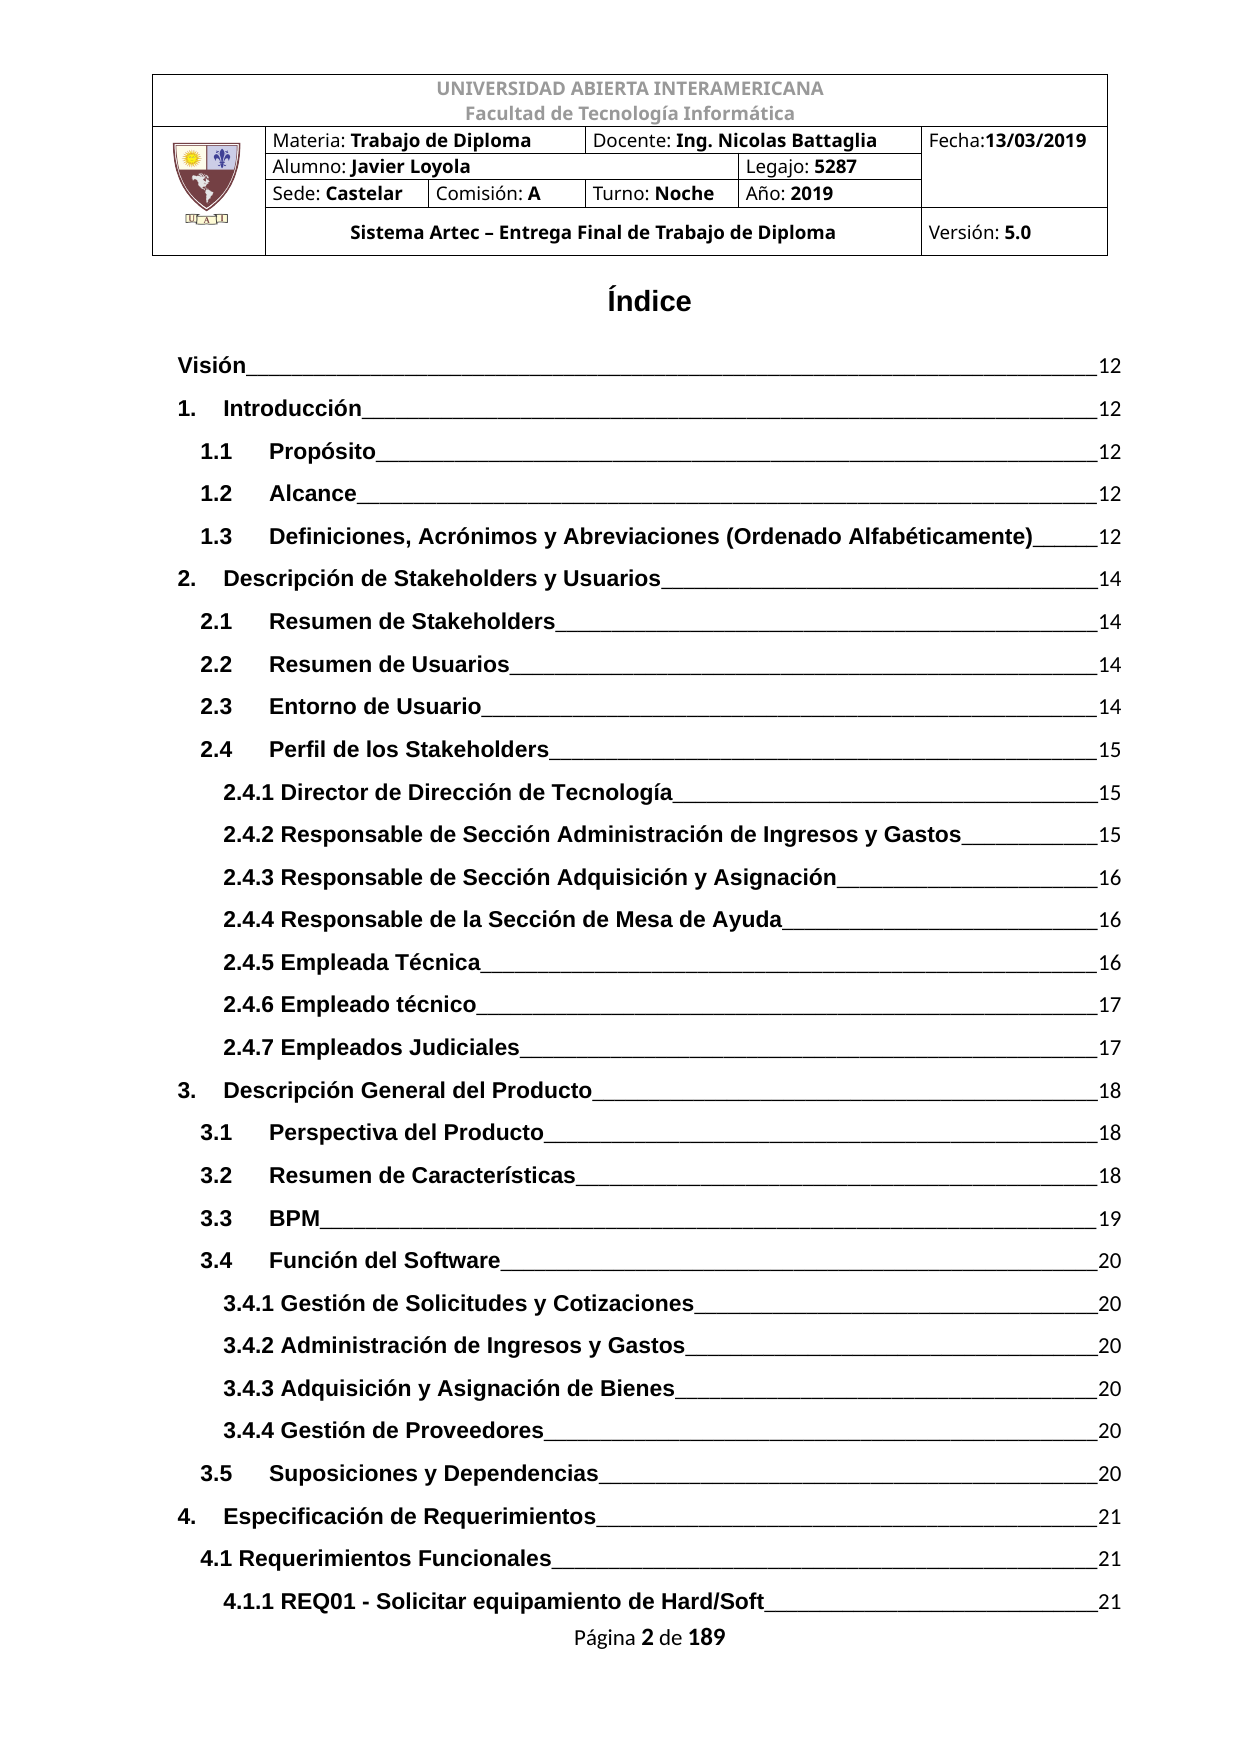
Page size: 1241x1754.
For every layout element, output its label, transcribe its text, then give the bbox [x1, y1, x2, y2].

text 2.4.5 Empleada Técnica 16 [223, 948, 1122, 976]
text 3.4.3 Adquisición y Asignación de Bienes 20 [223, 1374, 1122, 1402]
text 3.4.2 Administración de Ingresos y Gastos 20 [223, 1331, 1122, 1359]
text 2.4.7 Empleados Judiciales 17 [223, 1033, 1122, 1061]
text 3.1 Perspectiva del Producto 18 [200, 1118, 1122, 1146]
text 3. Descripción General del Producto 18 [177, 1076, 1122, 1104]
text 4.1 Requerimientos Funcionales 21 [200, 1544, 1122, 1572]
text 2.4.4 Responsable de la Sección de Mesa de Ayuda 16 [223, 905, 1122, 933]
text 3.5 Suposiciones y Dependencias 20 [200, 1459, 1122, 1487]
text 1.1 Propósito 12 [200, 437, 1122, 465]
text 1. Introducción 12 [177, 394, 1122, 422]
text 3.4.4 Gestión de Proveedores 20 [223, 1417, 1122, 1445]
text 3.4.1 Gestión de Solicitudes y Cotizaciones 20 [223, 1289, 1122, 1317]
text 4.1.1 REQ01 - Solicitar equipamiento de Hard/Soft 21 [223, 1587, 1122, 1615]
text 3.2 Resumen de Características 18 [200, 1161, 1122, 1189]
text 3.3 BPM 19 [200, 1204, 1122, 1232]
text 2.4.2 Responsable de Sección Administración de Ingresos y Gastos 15 [223, 820, 1122, 848]
text 2. Descripción de Stakeholders y Usuarios 14 [177, 564, 1122, 593]
text 2.4.1 Director de Dirección de Tecnología 15 [223, 778, 1122, 806]
text 2.4 Perfil de los Stakeholders 15 [200, 735, 1122, 763]
text 2.2 Resumen de Usuarios 14 [200, 650, 1122, 678]
text 1.2 Alcance 12 [200, 479, 1122, 507]
text Visión 12 [177, 352, 1122, 379]
picture [157, 136, 257, 228]
text 2.3 Entorno de Usuario 14 [200, 692, 1122, 720]
text 2.4.6 Empleado técnico 17 [223, 991, 1122, 1019]
text Índice [177, 284, 1122, 318]
text 4. Especificación de Requerimientos 21 [177, 1502, 1122, 1530]
text 1.3 Definiciones, Acrónimos y Abreviaciones (Ordenado Alfabéticamente) 12 [200, 522, 1122, 550]
text 2.1 Resumen de Stakeholders 14 [200, 607, 1122, 635]
text 2.4.3 Responsable de Sección Adquisición y Asignación 16 [223, 863, 1122, 891]
text 3.4 Función del Software 20 [200, 1246, 1122, 1274]
